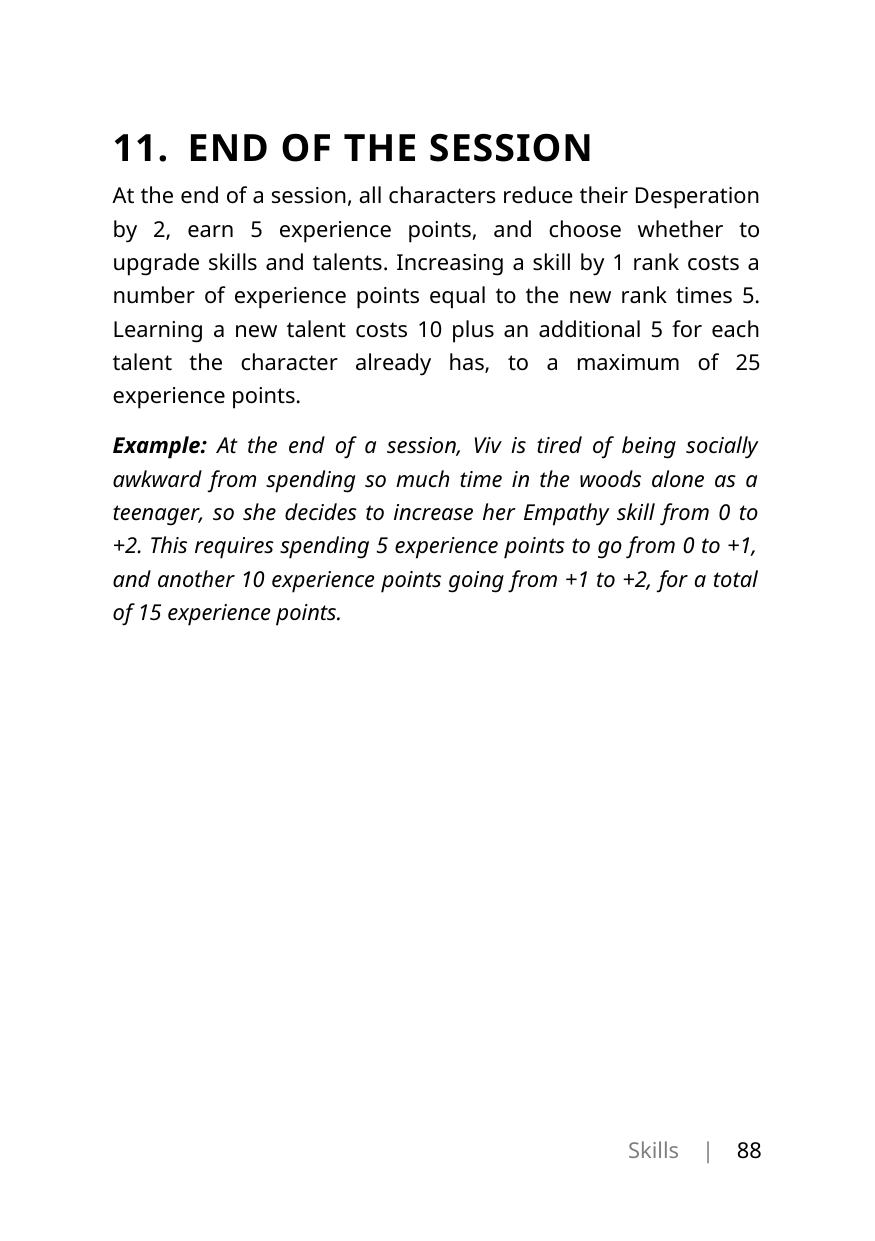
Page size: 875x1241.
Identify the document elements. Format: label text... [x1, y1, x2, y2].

text At the end of a session, all characters reduce their Desperation by 2, earn 5 experience points, and choose whether to upgrade skills and talents. Increasing a skill by 1 rank costs a number of experience points equal to the new rank times 5. Learning a new talent costs 10 plus an additional 5 for each talent the character already has, to a maximum of 25 experience points. [112, 180, 762, 410]
subtitle End of the session [112, 121, 762, 172]
text Example: At the end of a session, Viv is tired of being socially awkward from spending so much time in the woods alone as a teenager, so she decides to increase her Empathy skill from 0 to +2. This requires spending 5 experience points to go from 0 to +1, and another 10 experience points going from +1 to +2, for a total of 15 experience points. [112, 430, 762, 627]
